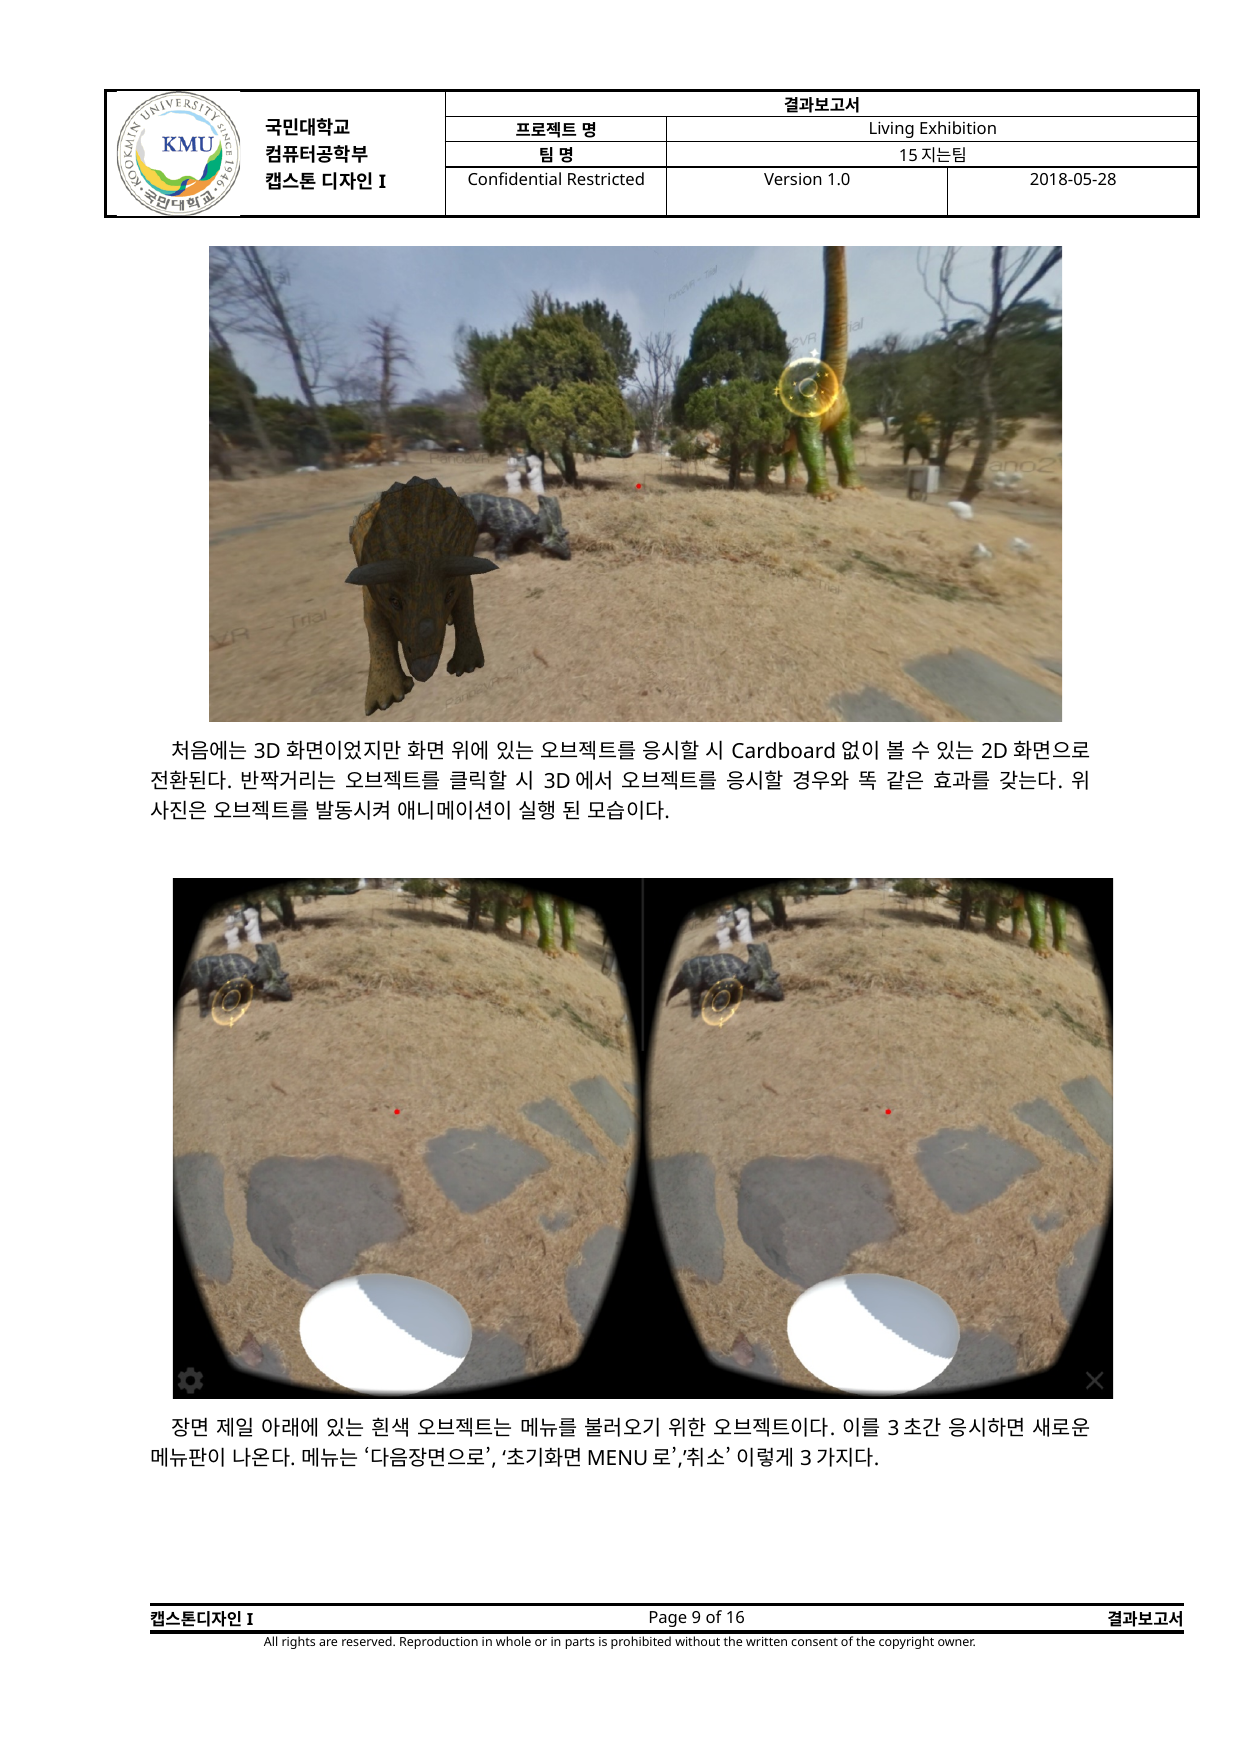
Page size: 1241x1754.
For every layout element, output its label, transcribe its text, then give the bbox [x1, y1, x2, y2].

text 장면 제일 아래에 있는 흰색 오브젝트는 메뉴를 불러오기 위한 오브젝트이다. 이를 3초간 응시하면 새로운 메뉴판이 나온다. 메뉴는 ‘다음장면으로’, ‘초기화면MENU로’,’취소’ 이렇게 3가지다. [150, 1411, 1090, 1472]
picture [116, 91, 241, 216]
picture [209, 246, 1063, 722]
text 처음에는 3D 화면이었지만 화면 위에 있는 오브젝트를 응시할 시 Cardboard 없이 볼 수 있는 2D 화면으로 전환된다. 반짝거리는 오브젝트를 클릭할 시 3D에서 오브젝트를 응시할 경우와 똑 같은 효과를 갖는다. 위 사진은 오브젝트를 발동시켜 애니메이션이 실행 된 모습이다. [150, 734, 1090, 825]
picture [172, 878, 1114, 1399]
